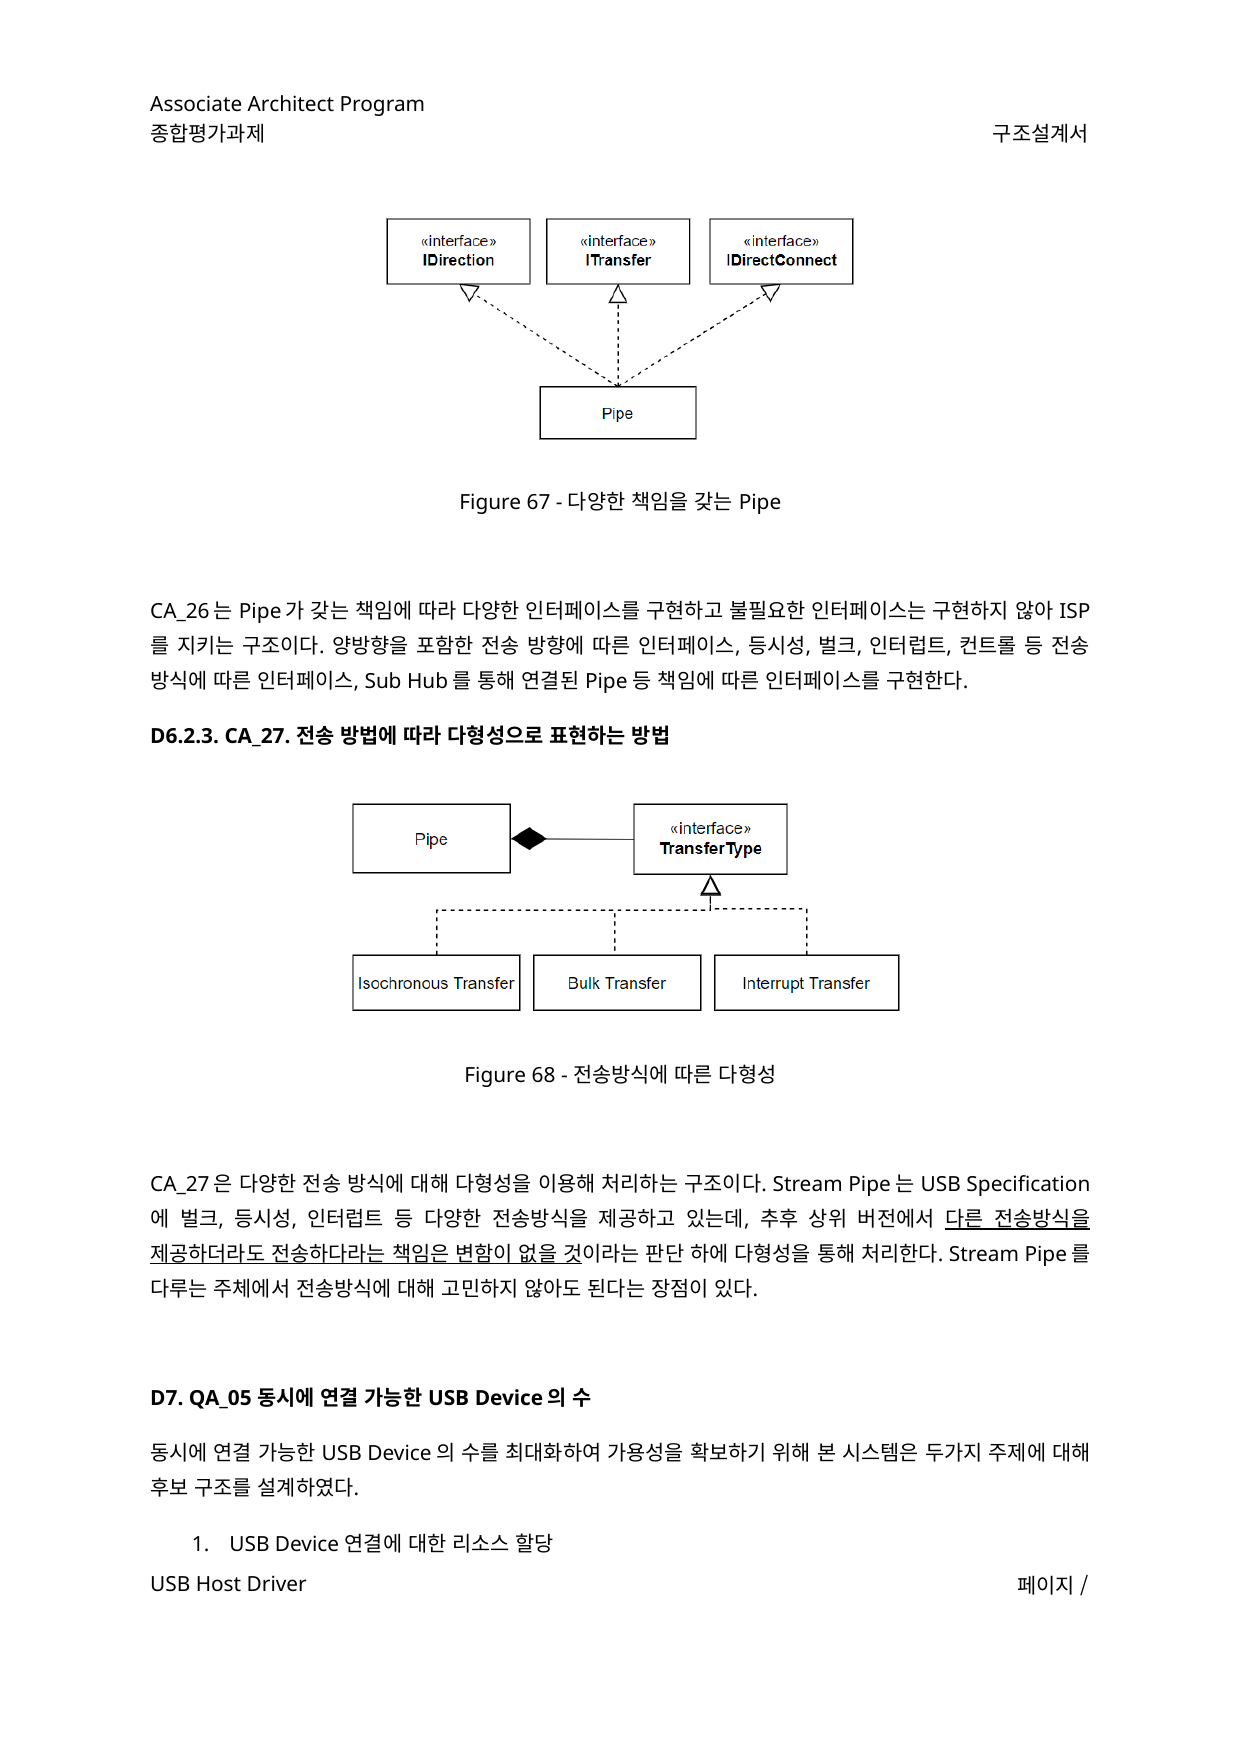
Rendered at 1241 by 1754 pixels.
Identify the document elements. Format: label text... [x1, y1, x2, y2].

text CA_26는 Pipe가 갖는 책임에 따라 다양한 인터페이스를 구현하고 불필요한 인터페이스는 구현하지 않아 ISP를 지키는 구조이다. 양방향을 포함한 전송 방향에 따른 인터페이스, 등시성, 벌크, 인터럽트, 컨트롤 등 전송 방식에 따른 인터페이스, Sub Hub를 통해 연결된 Pipe 등 책임에 따른 인터페이스를 구현한다. [150, 594, 1090, 694]
text D7. QA_05 동시에 연결 가능한 USB Device의 수 [150, 1381, 1090, 1411]
text 동시에 연결 가능한 USB Device의 수를 최대화하여 가용성을 확보하기 위해 본 시스템은 두가지 주제에 대해 후보 구조를 설계하였다. [150, 1437, 1090, 1502]
list USB Device 연결에 대한 리소스 할당 [192, 1527, 1090, 1557]
picture [327, 200, 913, 461]
text D6.2.3. CA_27. 전송 방법에 따라 다형성으로 표현하는 방법 [150, 719, 1090, 750]
text CA_27은 다양한 전송 방식에 대해 다형성을 이용해 처리하는 구조이다. Stream Pipe는 USB Specification에 벌크, 등시성, 인터럽트 등 다양한 전송방식을 제공하고 있는데, 추후 상위 버전에서 다른 전송방식을 제공하더라도 전송하다라는 책임은 변함이 없을 것이라는 판단 하에 다형성을 통해 처리한다. Stream Pipe를 다루는 주체에서 전송방식에 대해 고민하지 않아도 된다는 장점이 있다. [150, 1167, 1090, 1302]
picture [327, 775, 914, 1034]
